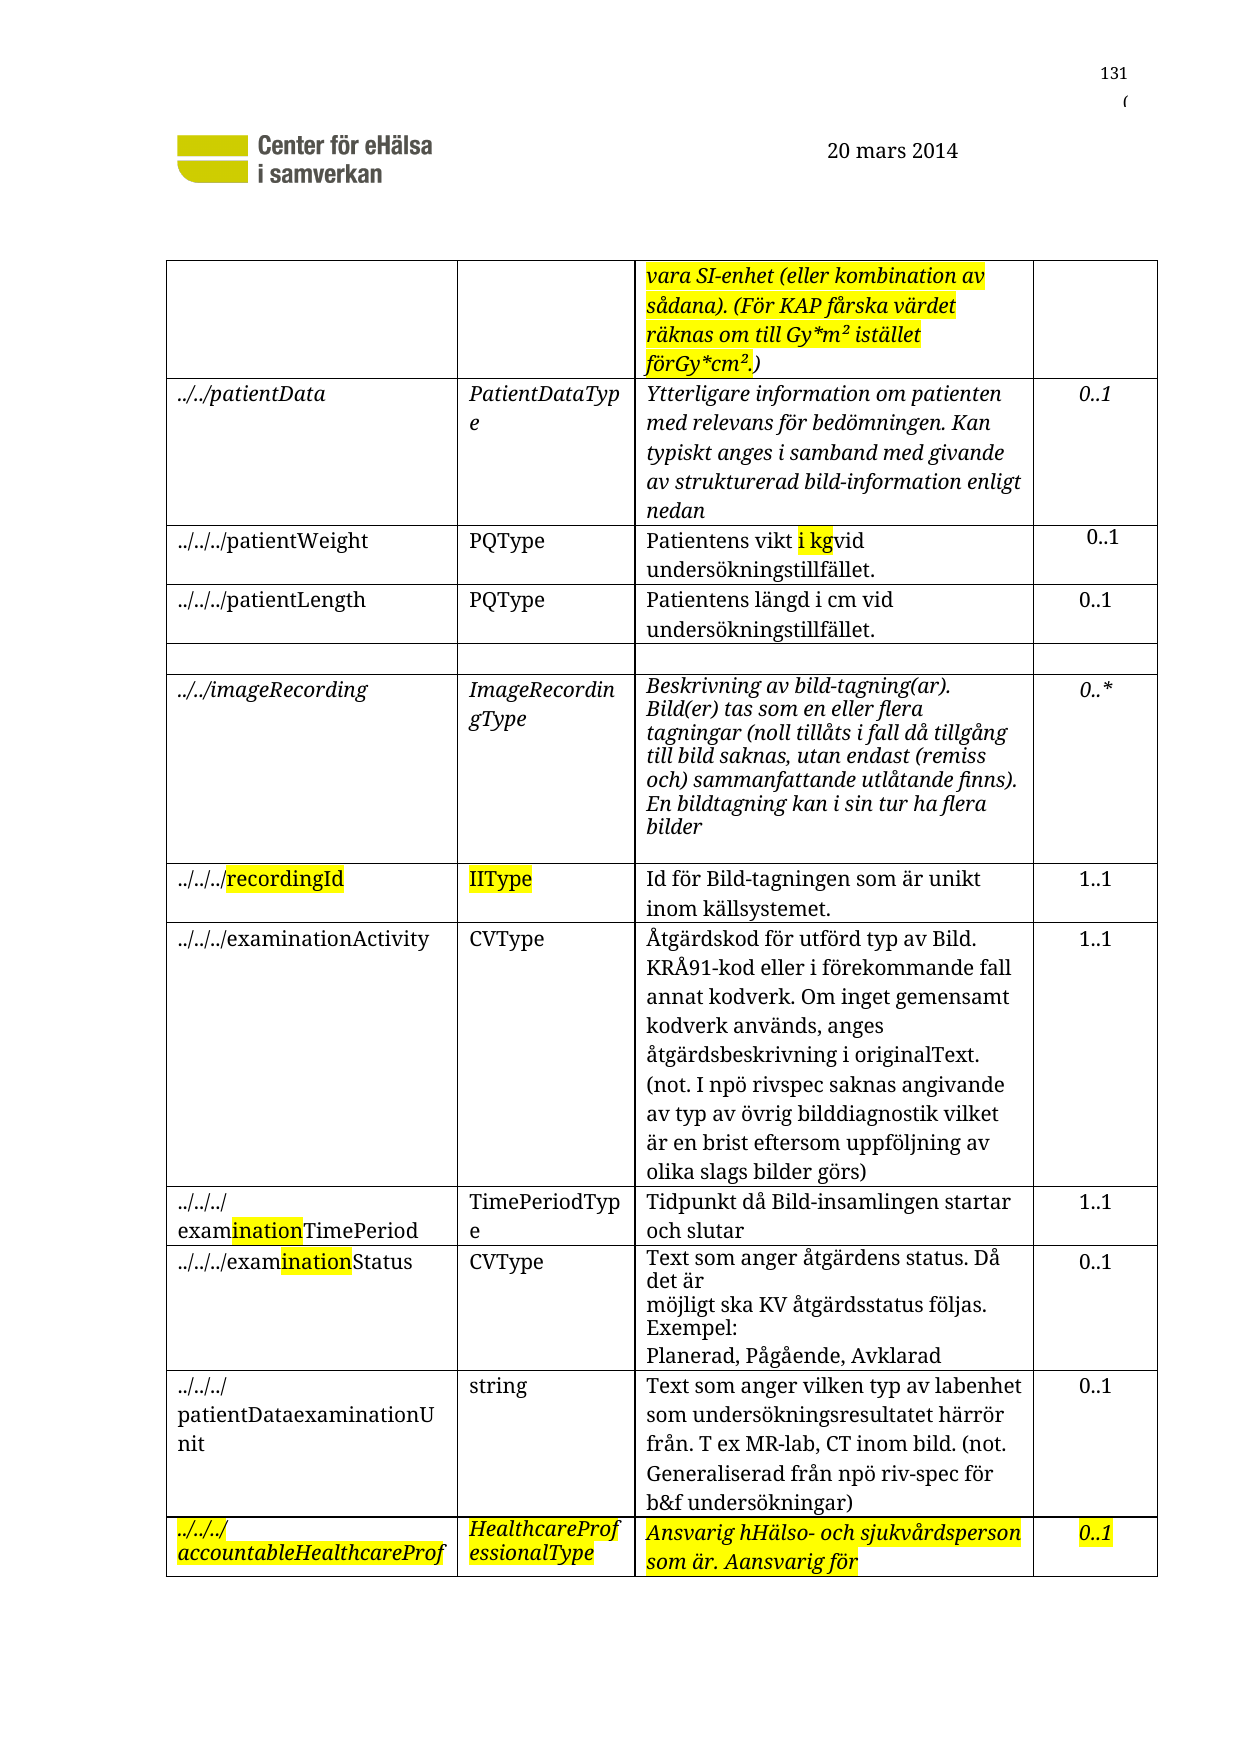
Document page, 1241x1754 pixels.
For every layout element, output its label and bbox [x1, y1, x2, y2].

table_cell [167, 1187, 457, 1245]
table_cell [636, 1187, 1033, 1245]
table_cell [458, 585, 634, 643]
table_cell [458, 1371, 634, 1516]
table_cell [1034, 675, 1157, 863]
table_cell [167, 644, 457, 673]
picture [177, 135, 432, 183]
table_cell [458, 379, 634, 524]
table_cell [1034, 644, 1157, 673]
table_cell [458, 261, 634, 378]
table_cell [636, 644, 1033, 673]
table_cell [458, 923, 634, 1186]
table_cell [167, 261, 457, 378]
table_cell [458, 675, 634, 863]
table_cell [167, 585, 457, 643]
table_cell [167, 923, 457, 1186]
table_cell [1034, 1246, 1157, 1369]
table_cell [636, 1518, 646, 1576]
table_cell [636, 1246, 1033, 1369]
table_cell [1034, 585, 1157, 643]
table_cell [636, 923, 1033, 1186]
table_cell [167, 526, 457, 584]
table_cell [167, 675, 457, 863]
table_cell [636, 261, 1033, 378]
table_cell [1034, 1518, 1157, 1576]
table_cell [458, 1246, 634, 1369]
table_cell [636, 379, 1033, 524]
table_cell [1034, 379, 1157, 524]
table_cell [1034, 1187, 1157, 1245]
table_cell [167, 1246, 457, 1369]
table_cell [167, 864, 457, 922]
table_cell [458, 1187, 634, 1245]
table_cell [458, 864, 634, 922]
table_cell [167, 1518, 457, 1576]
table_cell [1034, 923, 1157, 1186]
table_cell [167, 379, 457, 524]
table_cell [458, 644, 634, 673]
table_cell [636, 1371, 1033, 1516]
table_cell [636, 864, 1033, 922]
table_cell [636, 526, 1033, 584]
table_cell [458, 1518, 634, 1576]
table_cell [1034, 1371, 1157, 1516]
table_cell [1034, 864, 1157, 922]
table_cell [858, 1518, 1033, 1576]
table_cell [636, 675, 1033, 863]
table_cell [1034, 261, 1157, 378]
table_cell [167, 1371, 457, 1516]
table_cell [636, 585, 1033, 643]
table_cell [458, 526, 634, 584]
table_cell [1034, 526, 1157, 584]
